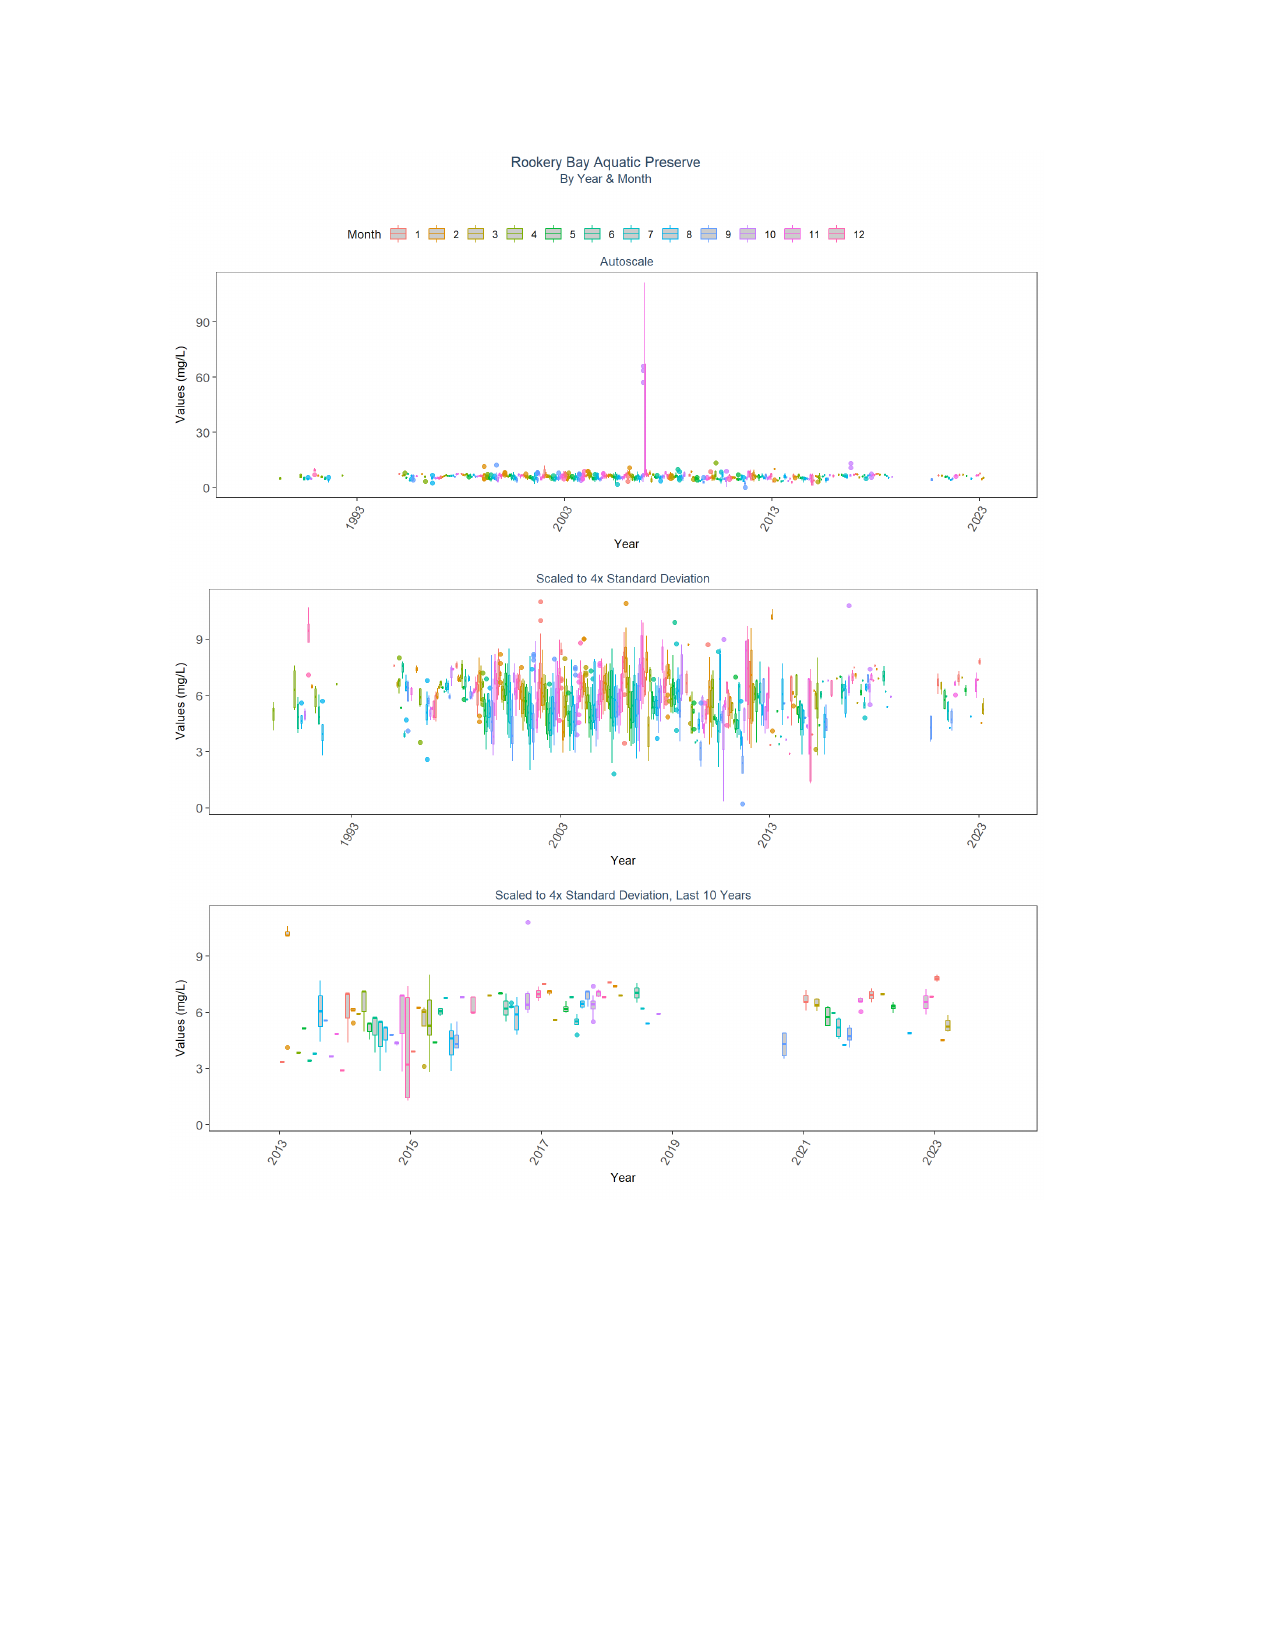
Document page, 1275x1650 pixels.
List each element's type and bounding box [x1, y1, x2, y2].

picture [168, 150, 1044, 1200]
